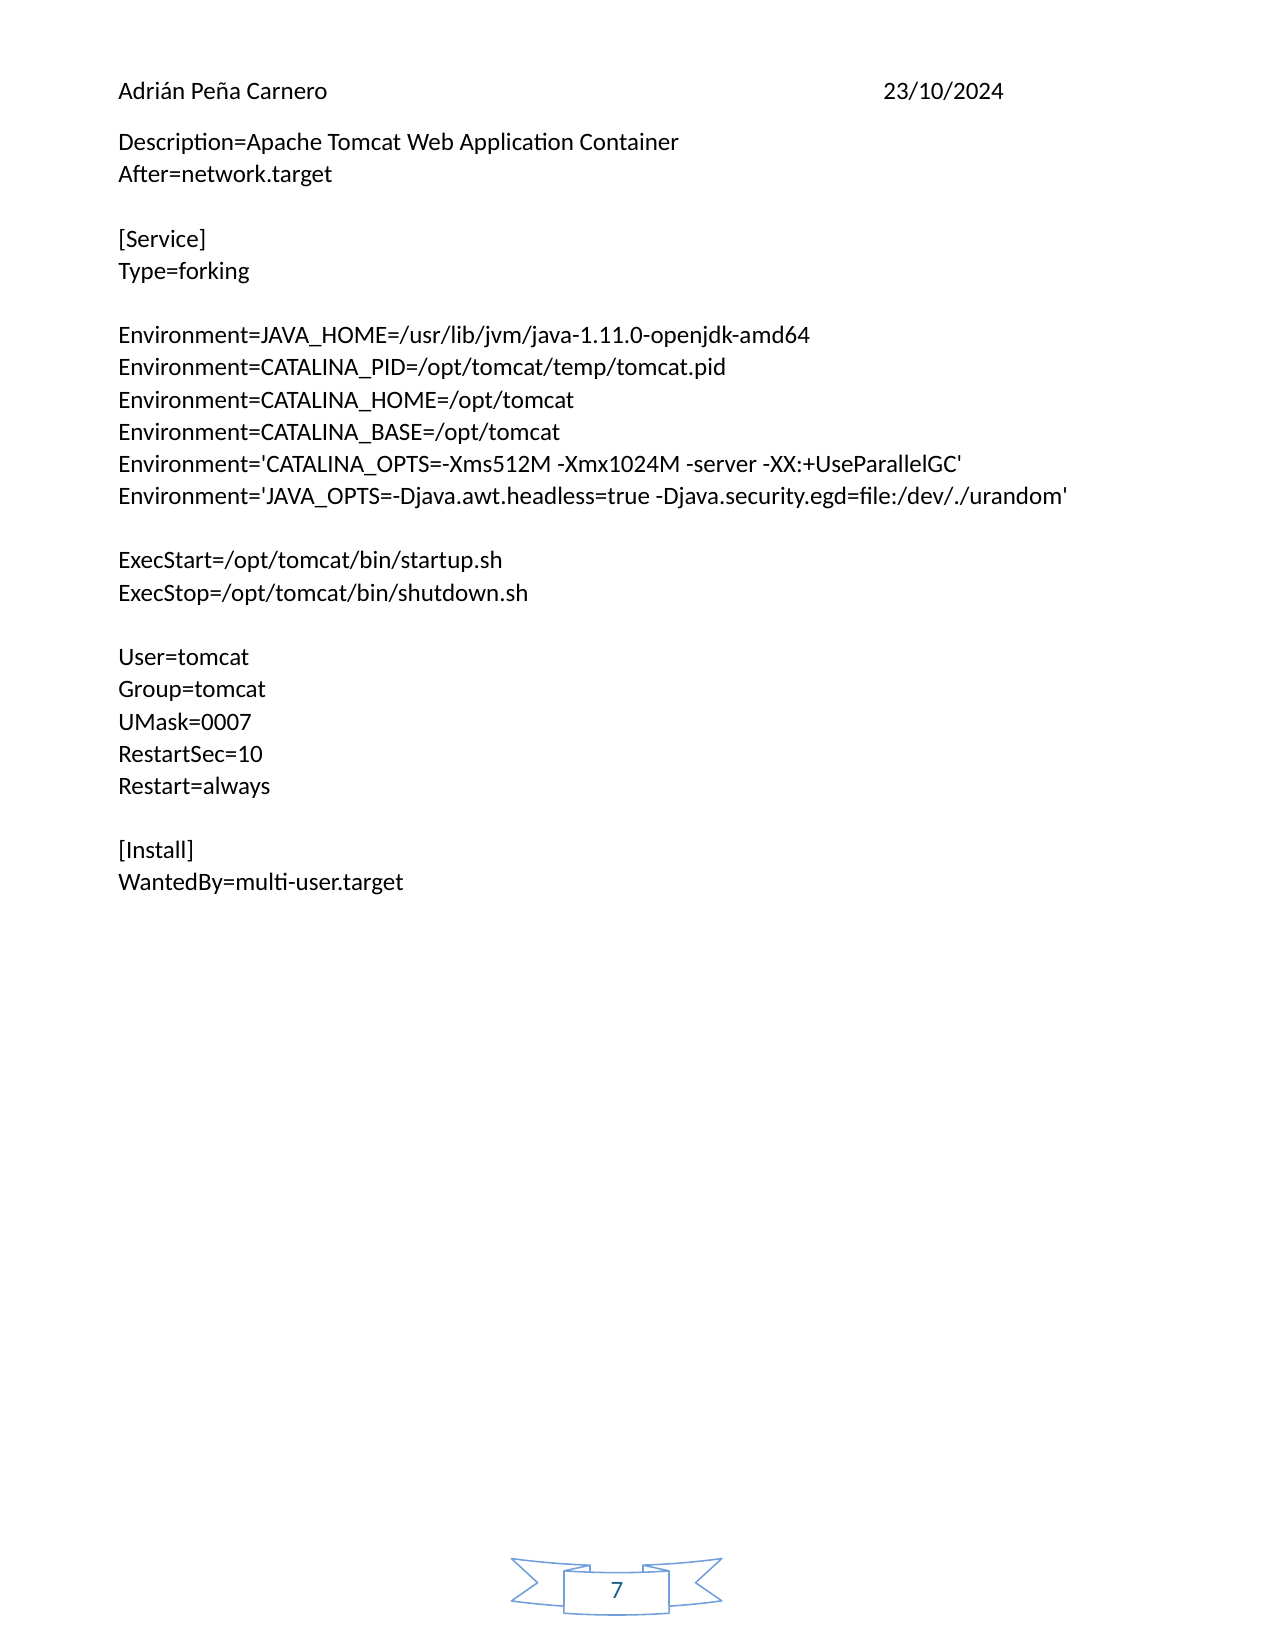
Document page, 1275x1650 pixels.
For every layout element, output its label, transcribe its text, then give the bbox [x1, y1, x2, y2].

text UMask=0007 [118, 706, 1115, 736]
text Restart=always [118, 770, 1115, 801]
text WantedBy=multi-user.target [118, 867, 1115, 897]
text ExecStart=/opt/tomcat/bin/startup.sh [118, 545, 1115, 575]
text After=network.target [118, 158, 1115, 189]
text [Service] [118, 223, 1115, 253]
text Environment='JAVA_OPTS=-Djava.awt.headless=true -Djava.security.egd=file:/dev/./urandom' [118, 480, 1115, 511]
text Environment=JAVA_HOME=/usr/lib/jvm/java-1.11.0-openjdk-amd64 [118, 319, 1115, 350]
text User=tomcat [118, 641, 1115, 672]
text Group=tomcat [118, 673, 1115, 704]
text Description=Apache Tomcat Web Application Container [118, 126, 1115, 157]
text Environment='CATALINA_OPTS=-Xms512M -Xmx1024M -server -XX:+UseParallelGC' [118, 448, 1115, 479]
text Environment=CATALINA_HOME=/opt/tomcat [118, 384, 1115, 414]
text ExecStop=/opt/tomcat/bin/shutdown.sh [118, 577, 1115, 607]
text RestartSec=10 [118, 738, 1115, 768]
text Environment=CATALINA_BASE=/opt/tomcat [118, 416, 1115, 446]
text Type=forking [118, 255, 1115, 286]
text [Install] [118, 834, 1115, 865]
text Environment=CATALINA_PID=/opt/tomcat/temp/tomcat.pid [118, 352, 1115, 382]
